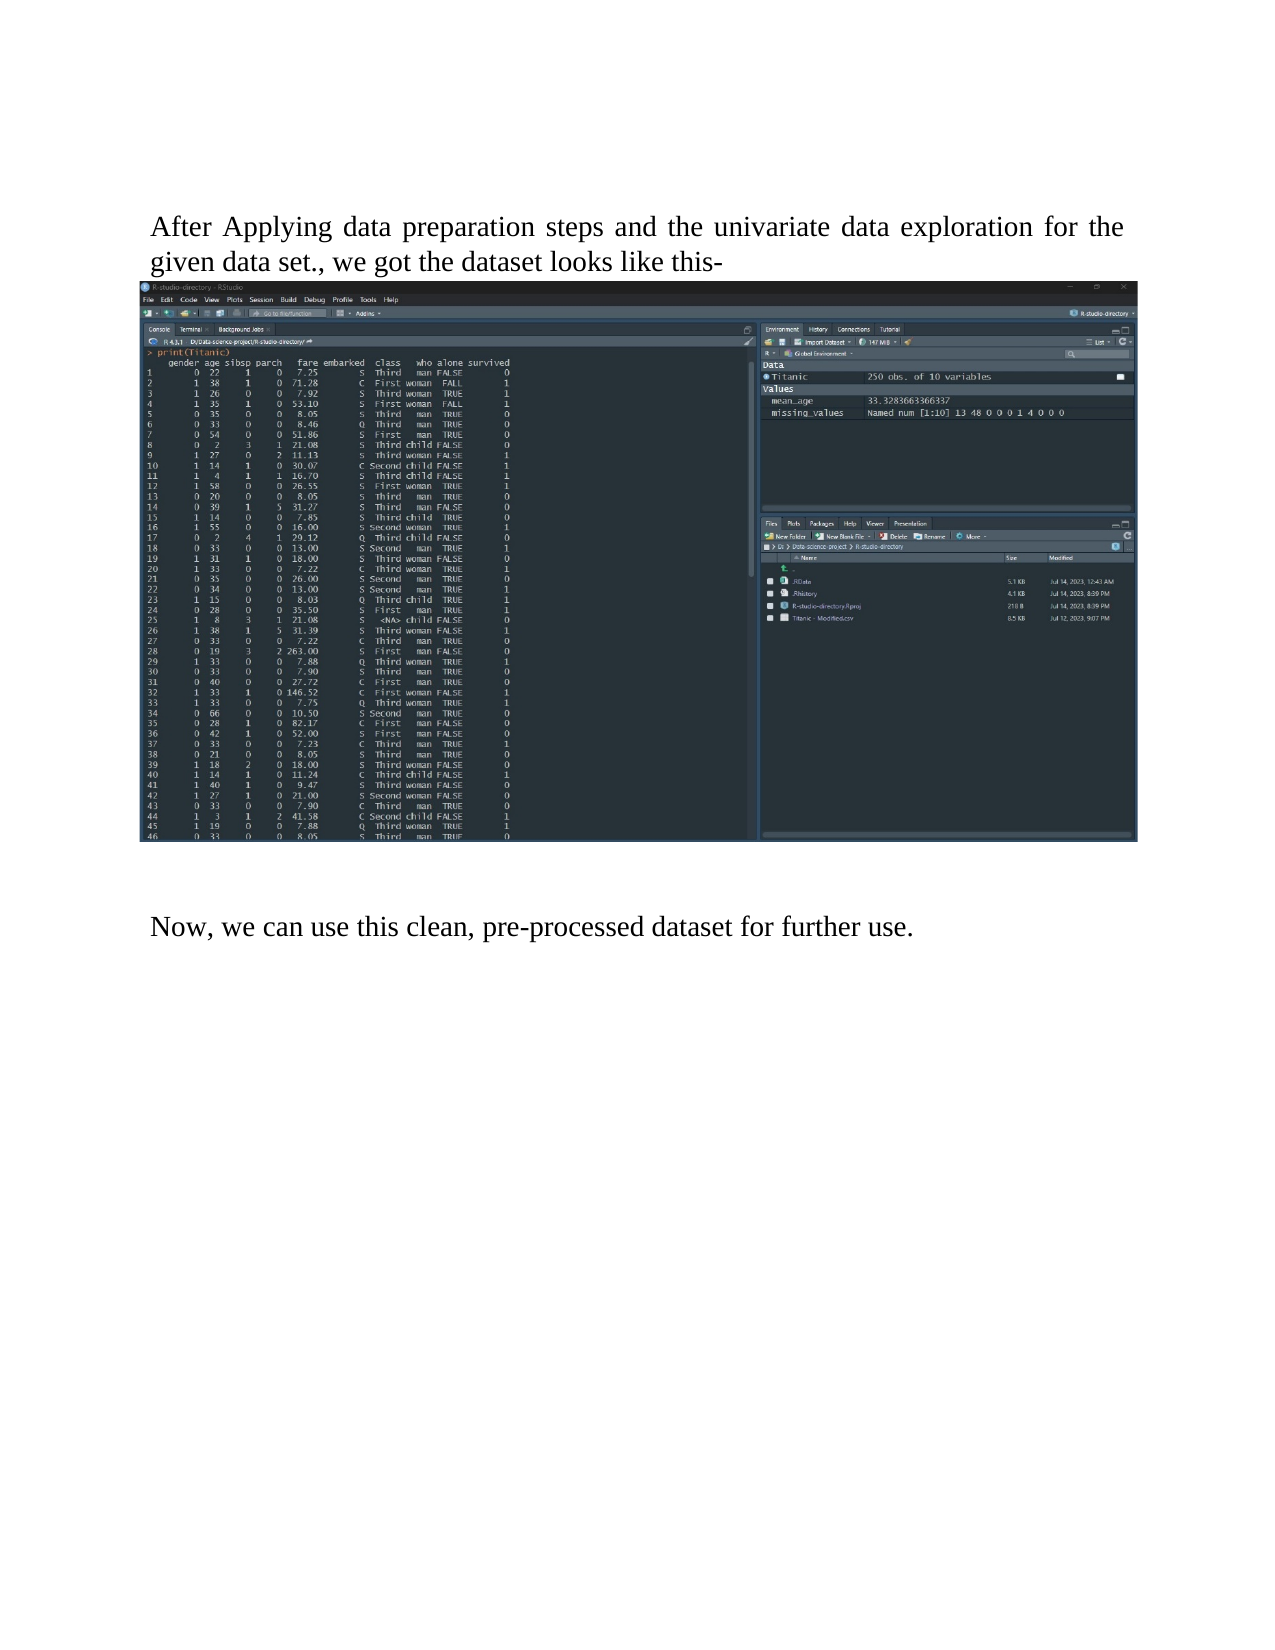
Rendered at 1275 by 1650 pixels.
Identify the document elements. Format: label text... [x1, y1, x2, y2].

picture [139, 281, 1138, 842]
text Now, we can use this clean, pre-processed dataset for further use. [150, 909, 1137, 942]
text After Applying data preparation steps and the univariate data exploration for the given data set., we got the dataset looks like this- [150, 209, 1126, 278]
